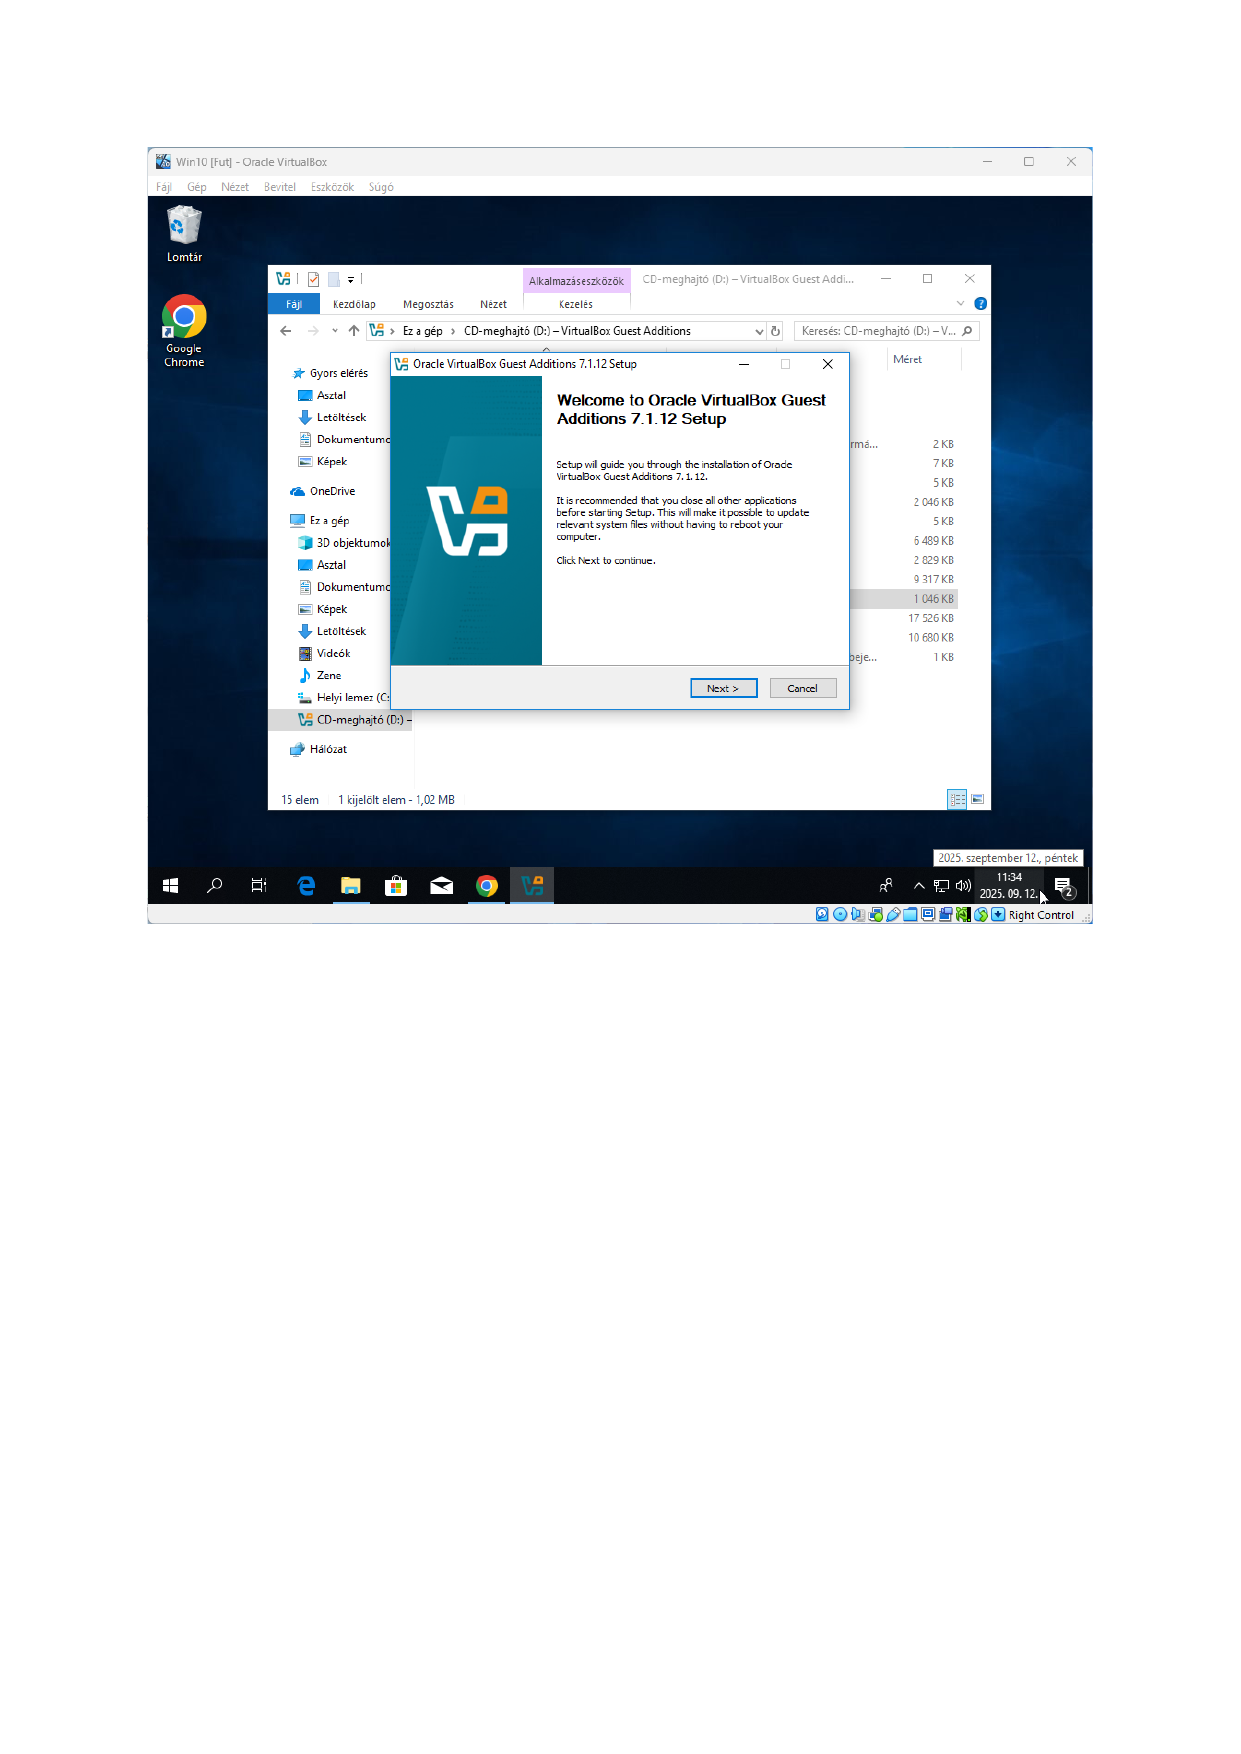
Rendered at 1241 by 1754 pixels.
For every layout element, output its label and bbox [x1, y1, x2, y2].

picture [147, 147, 1093, 924]
